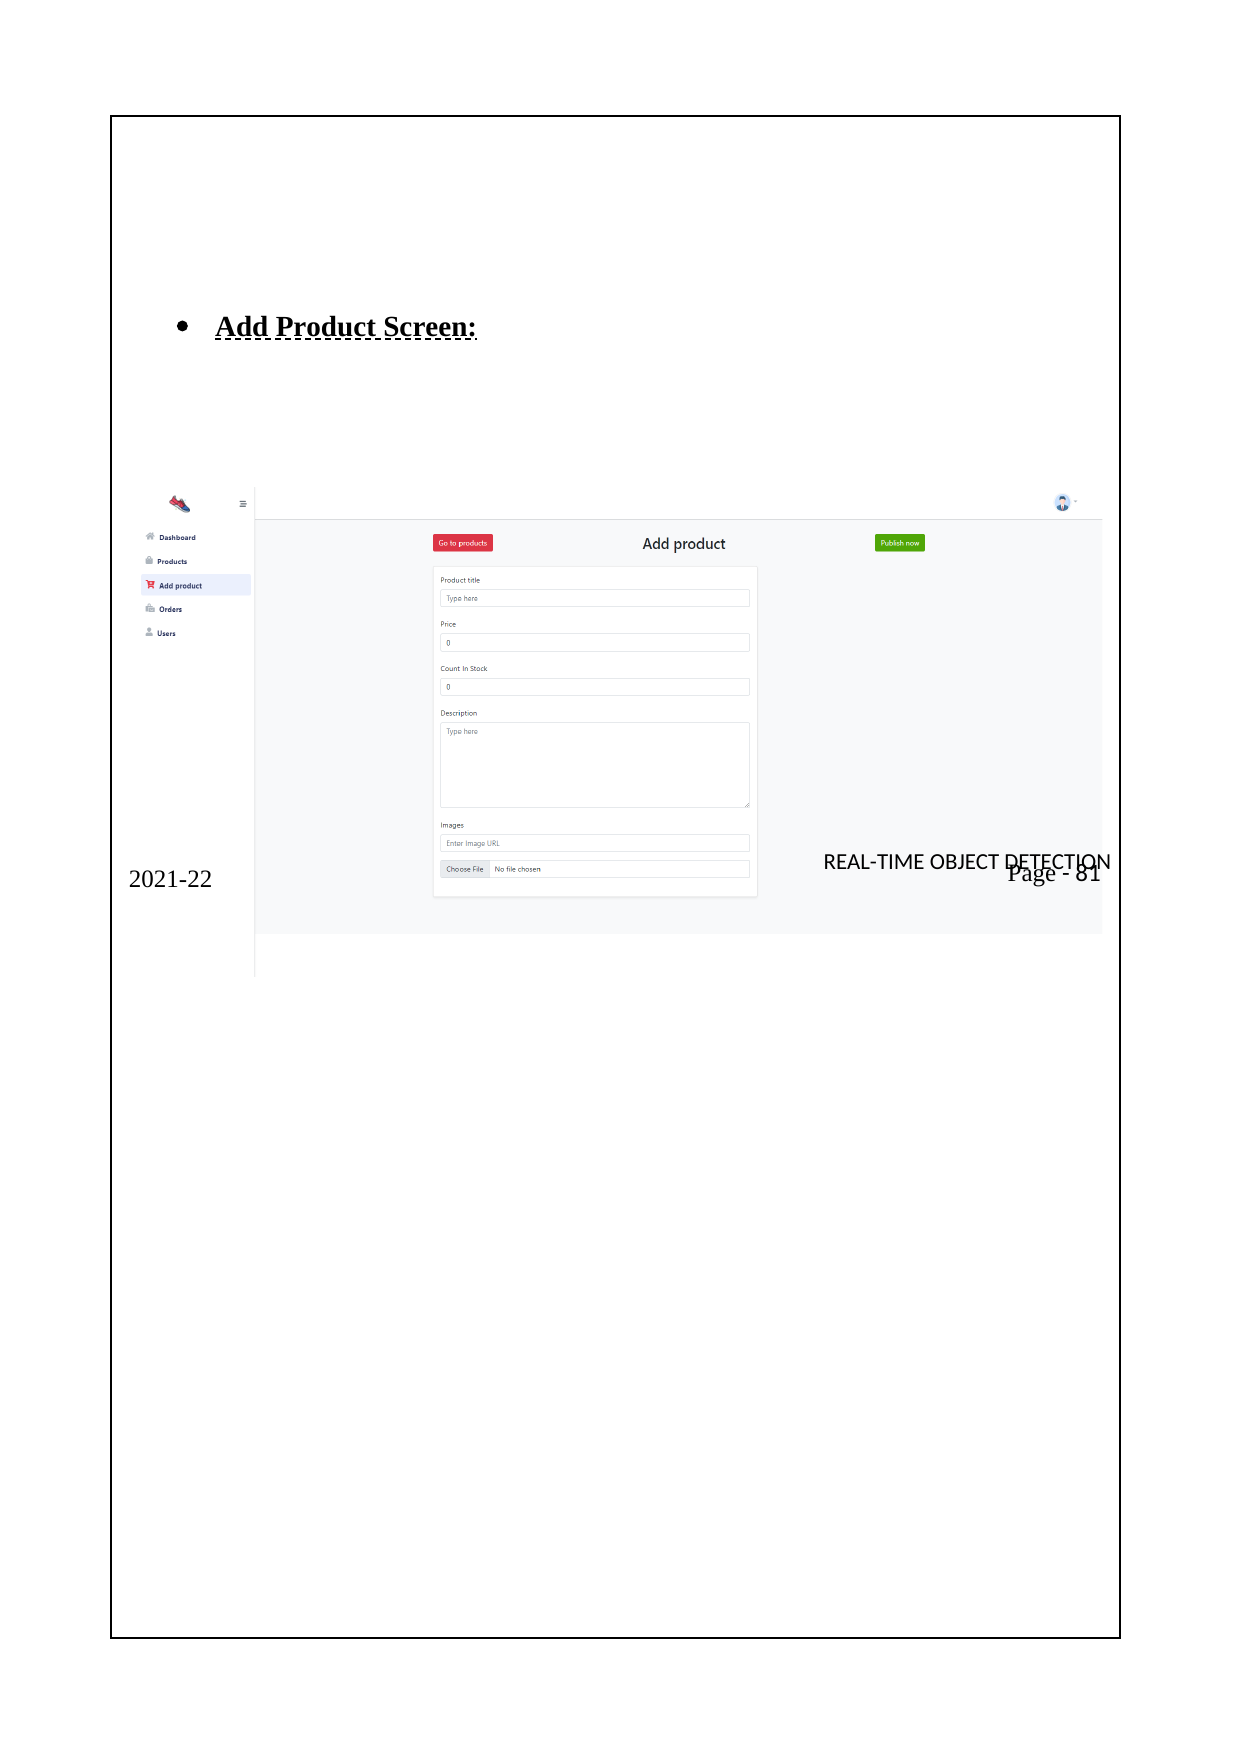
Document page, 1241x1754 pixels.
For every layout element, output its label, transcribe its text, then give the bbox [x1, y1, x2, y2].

picture [137, 487, 1103, 977]
list Add Product Screen: [177, 309, 1104, 343]
